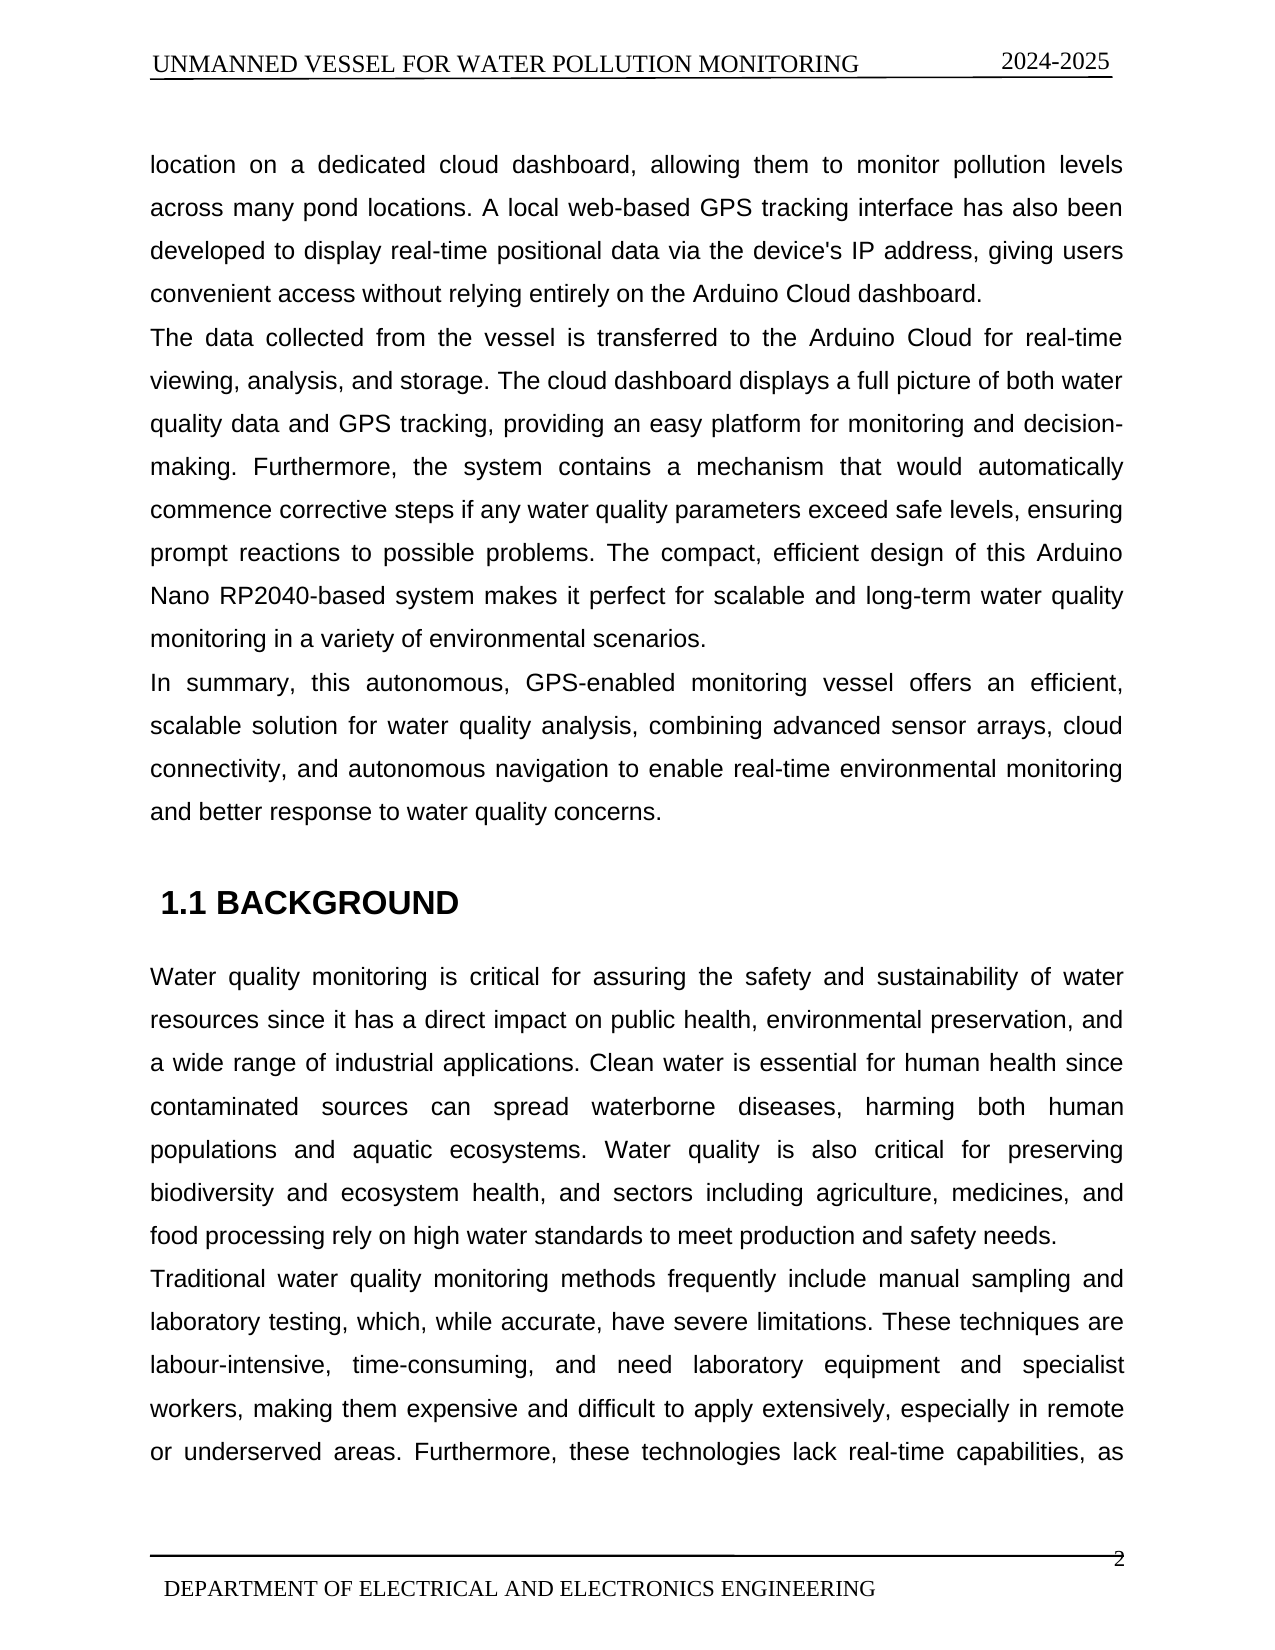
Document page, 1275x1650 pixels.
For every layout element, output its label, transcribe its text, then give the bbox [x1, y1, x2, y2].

subtitle 1.1 BACKGROUND [160, 883, 1125, 921]
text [150, 1264, 1125, 1465]
text Water quality monitoring is critical for assuring the safety and sustainability of water resources since it has a direct impact on public health, environmental preservation, and a wide range of industrial applications. Clean water is essential for human health since contaminated sources can spread waterborne diseases, harming both human populations and aquatic ecosystems. Water quality is also critical for preserving biodiversity and ecosystem health, and sectors including agriculture, medicines, and food processing rely on high water standards to meet production and safety needs. [150, 962, 1125, 1250]
text In summary, this autonomous, GPS-enabled monitoring vessel offers an efficient, scalable solution for water quality analysis, combining advanced sensor arrays, cloud connectivity, and autonomous navigation to enable real-time environmental monitoring and better response to water quality concerns. [150, 667, 1125, 826]
text The data collected from the vessel is transferred to the Arduino Cloud for real-time viewing, analysis, and storage. The cloud dashboard displays a full picture of both water quality data and GPS tracking, providing an easy platform for monitoring and decision-making. Furthermore, the system contains a mechanism that would automatically commence corrective steps if any water quality parameters exceed safe levels, ensuring prompt reactions to possible problems. The compact, efficient design of this Arduino Nano RP2040-based system makes it perfect for scalable and long-term water quality monitoring in a variety of environmental scenarios. [150, 322, 1125, 653]
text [150, 150, 1125, 308]
